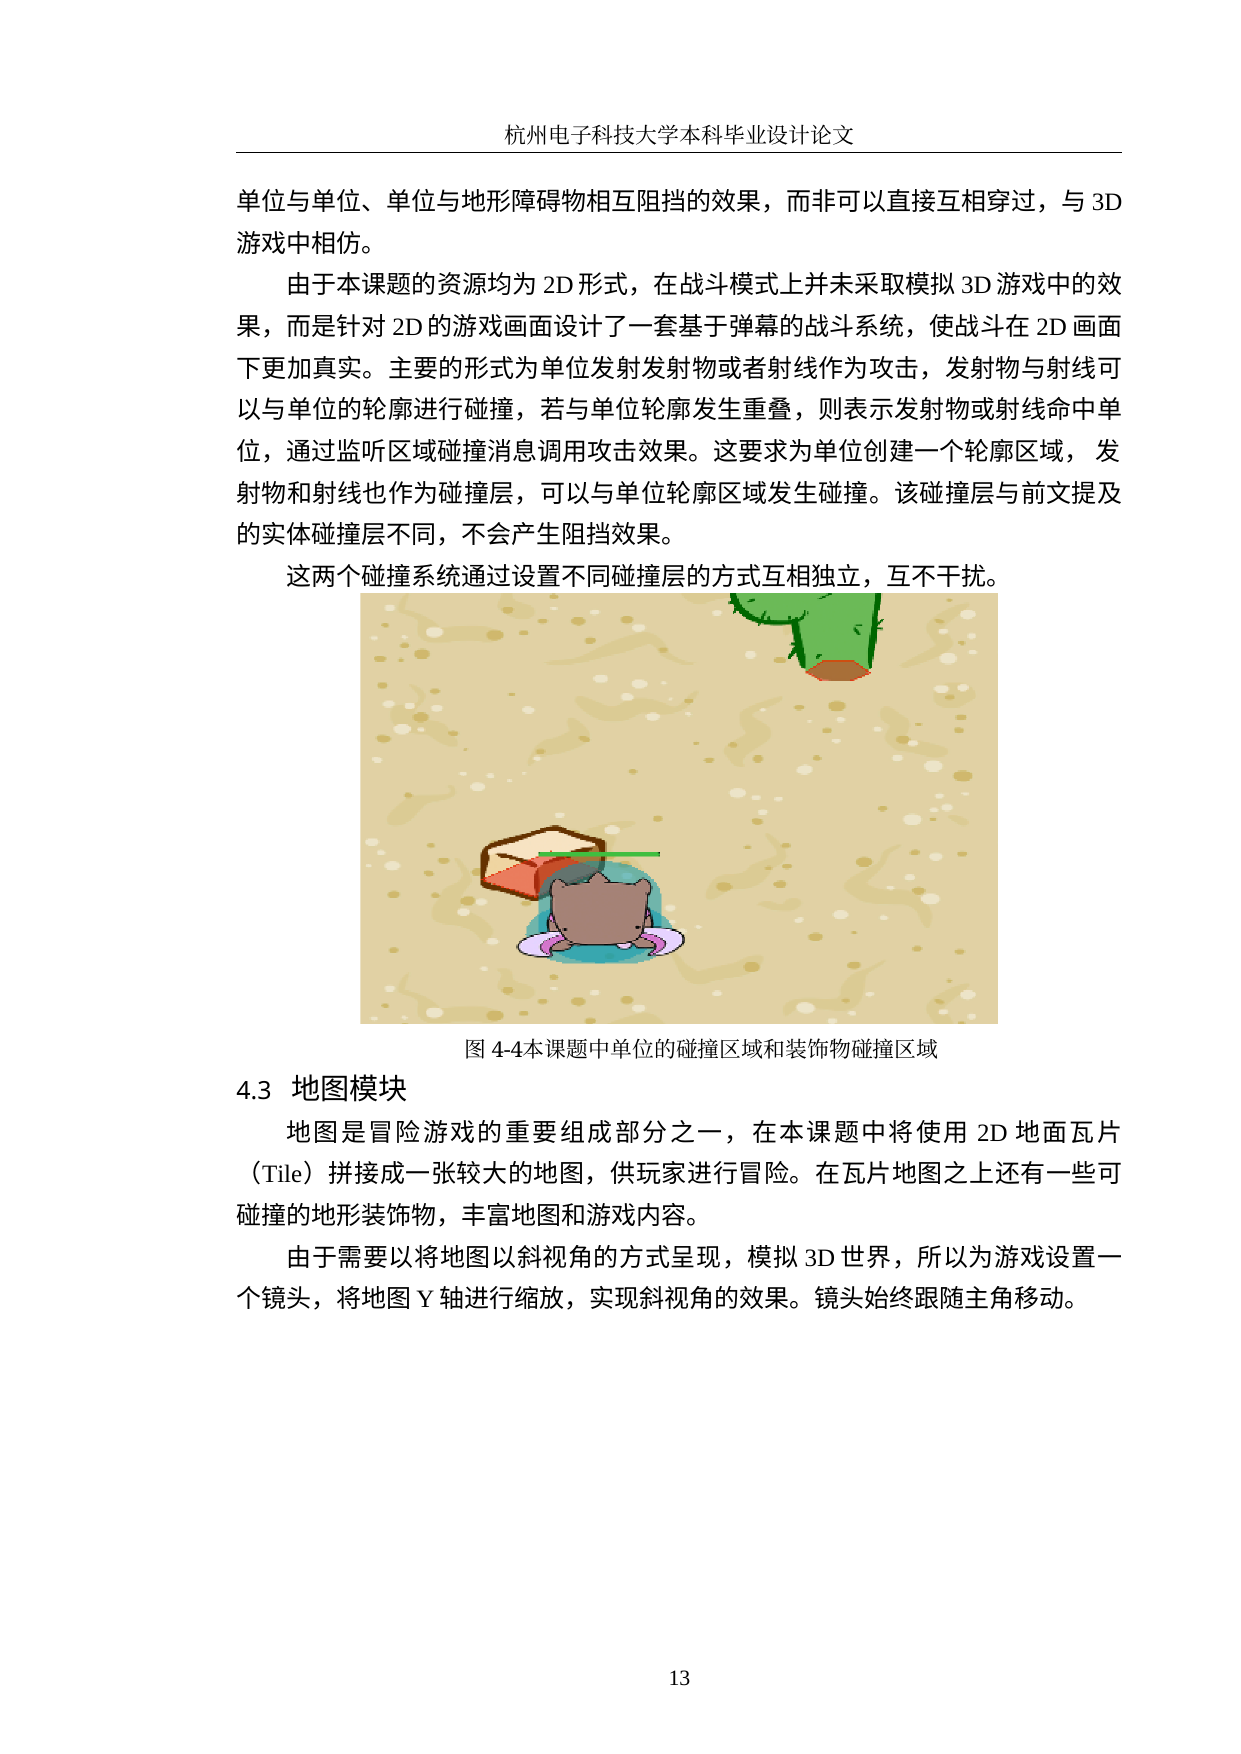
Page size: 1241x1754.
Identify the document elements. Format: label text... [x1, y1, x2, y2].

text 这两个碰撞系统通过设置不同碰撞层的方式互相独立，互不干扰。 [236, 552, 1122, 594]
text 由于需要以将地图以斜视角的方式呈现，模拟3D世界，所以为游戏设置一个镜头，将地图Y轴进行缩放，实现斜视角的效果。镜头始终跟随主角移动。 [236, 1233, 1122, 1316]
subtitle 地图模块 [236, 1065, 1122, 1108]
picture [360, 593, 998, 1024]
text 地图是冒险游戏的重要组成部分之一，在本课题中将使用2D地面瓦片（Tile）拼接成一张较大的地图，供玩家进行冒险。在瓦片地图之上还有一些可碰撞的地形装饰物，丰富地图和游戏内容。 [236, 1108, 1122, 1233]
text 由于本课题的资源均为2D形式，在战斗模式上并未采取模拟3D游戏中的效果，而是针对2D的游戏画面设计了一套基于弹幕的战斗系统，使战斗在2D画面下更加真实。主要的形式为单位发射发射物或者射线作为攻击，发射物与射线可以与单位的轮廓进行碰撞，若与单位轮廓发生重叠，则表示发射物或射线命中单位，通过监听区域碰撞消息调用攻击效果。这要求为单位创建一个轮廓区域， 发射物和射线也作为碰撞层，可以与单位轮廓区域发生碰撞。该碰撞层与前文提及的实体碰撞层不同，不会产生阻挡效果。 [236, 261, 1122, 552]
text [236, 177, 1122, 261]
